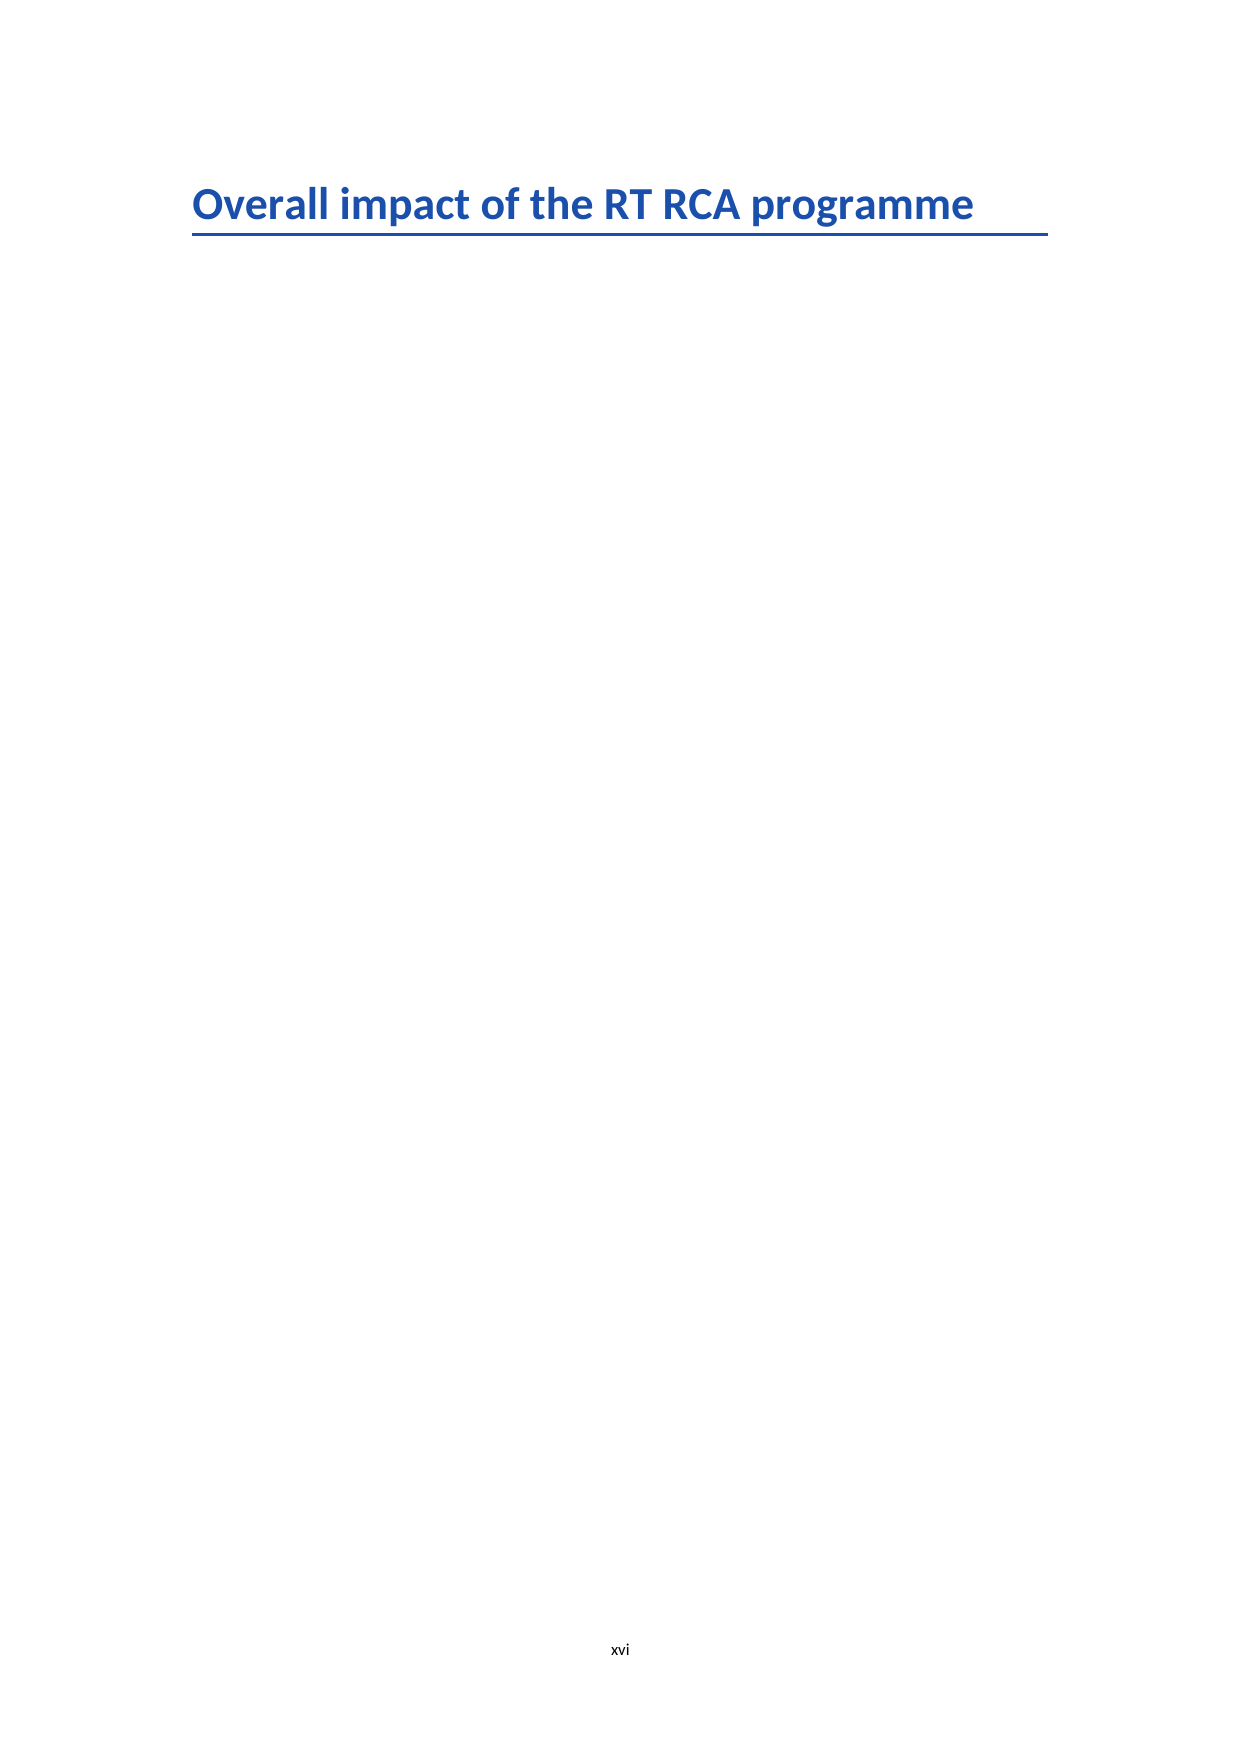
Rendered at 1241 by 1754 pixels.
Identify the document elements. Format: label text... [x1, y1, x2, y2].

subtitle Overall impact of the RT RCA programme [192, 175, 1048, 233]
